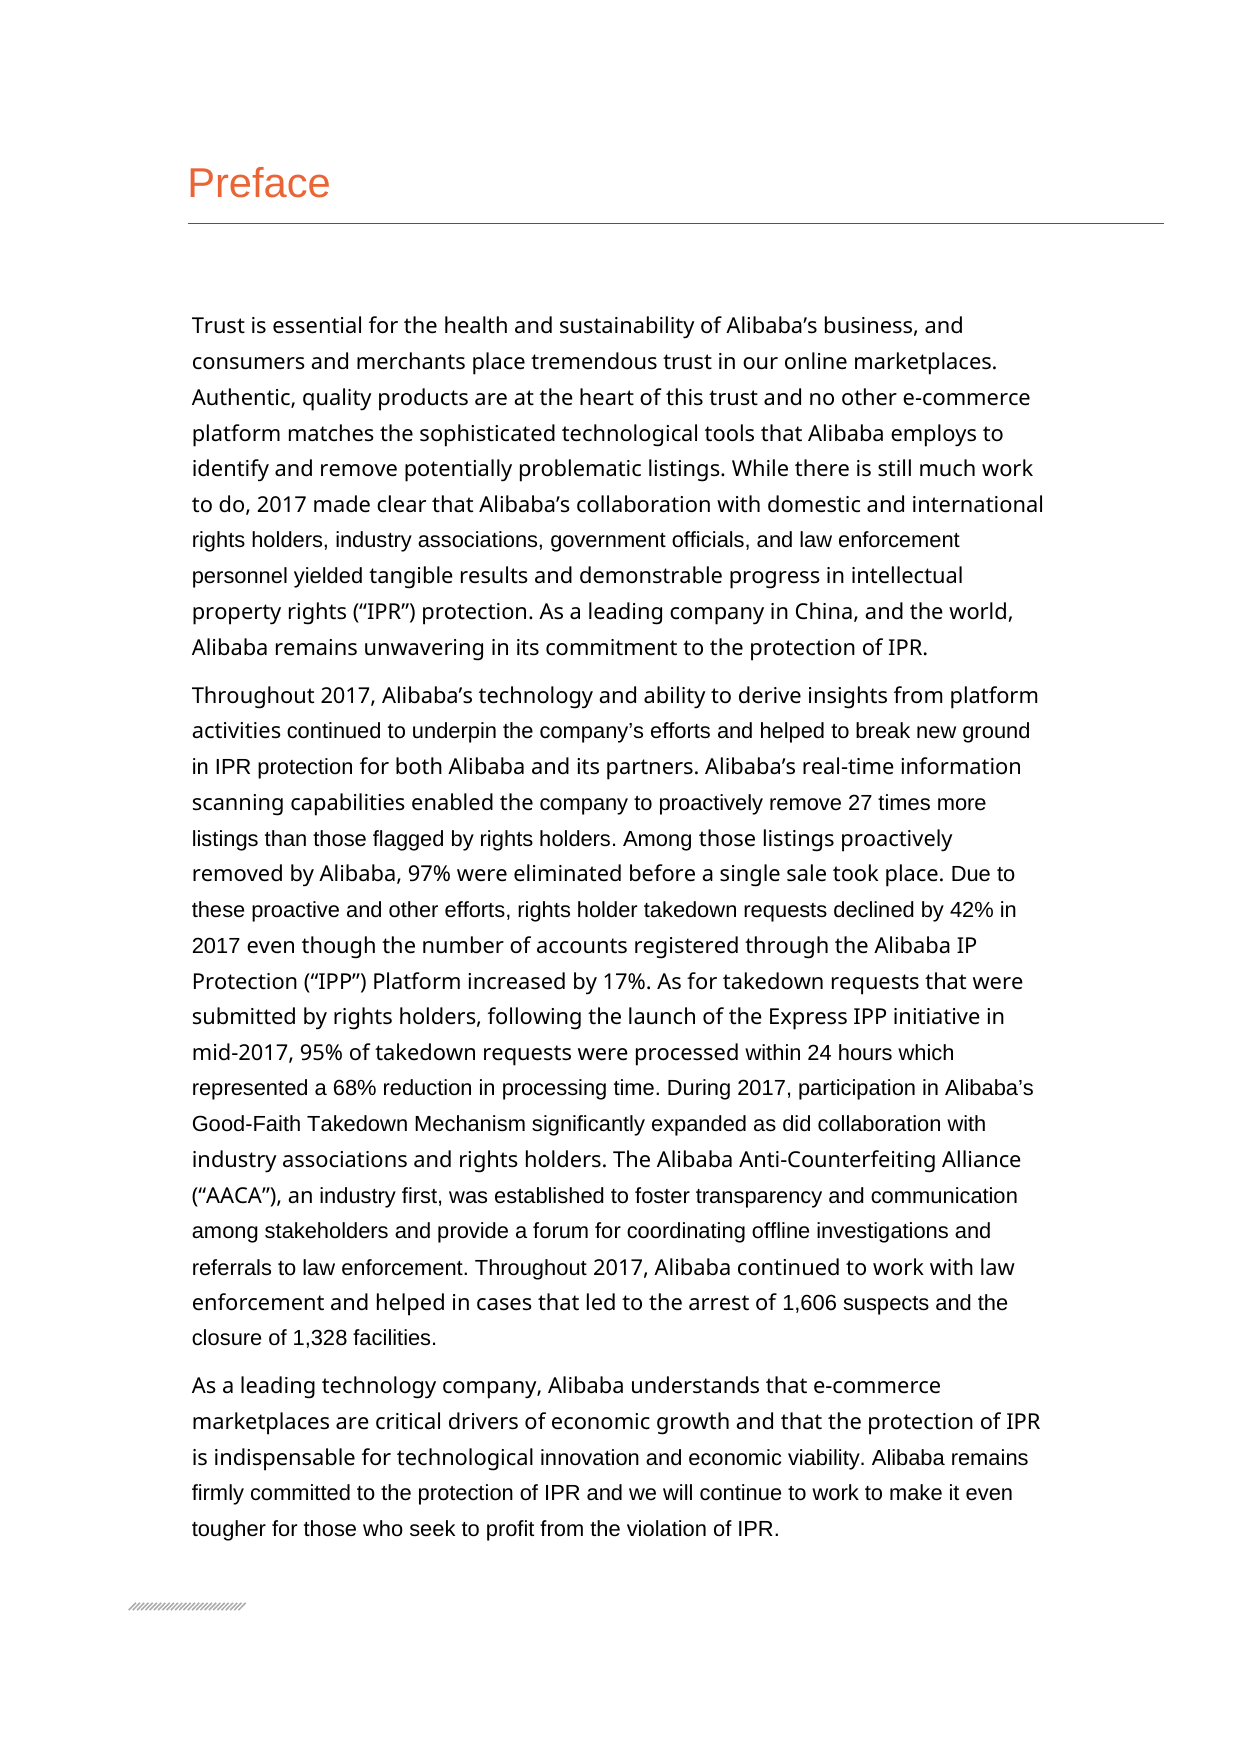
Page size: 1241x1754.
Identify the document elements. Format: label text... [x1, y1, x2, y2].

text Preface [187, 150, 1053, 215]
text Trust is essential for the health and sustainability of Alibaba’s business, and consumers and merchants place tremendous trust in our online marketplaces. Authentic, quality products are at the heart of this trust and no other e-commerce platform matches the sophisticated technological tools that Alibaba employs to identify and remove potentially problematic listings. While there is still much work to do, 2017 made clear that Alibaba’s collaboration with domestic and international rights holders, industry associations, government officials, and law enforcement personnel yielded tangible results and demonstrable progress in intellectual property rights (“IPR”) protection. As a leading company in China, and the world, Alibaba remains unwavering in its commitment to the protection of IPR. [192, 309, 1047, 663]
text As a leading technology company, Alibaba understands that e-commerce marketplaces are critical drivers of economic growth and that the protection of IPR is indispensable for technological innovation and economic viability. Alibaba remains firmly committed to the protection of IPR and we will continue to work to make it even tougher for those who seek to profit from the violation of IPR. [192, 1369, 1048, 1544]
text Throughout 2017, Alibaba’s technology and ability to derive insights from platform activities continued to underpin the company’s efforts and helped to break new ground in IPR protection for both Alibaba and its partners. Alibaba’s real-time information scanning capabilities enabled the company to proactively remove 27 times more listings than those flagged by rights holders. Among those listings proactively removed by Alibaba, 97% were eliminated before a single sale took place. Due to these proactive and other efforts, rights holder takedown requests declined by 42% in 2017 even though the number of accounts registered through the Alibaba IP Protection (“IPP”) Platform increased by 17%. As for takedown requests that were submitted by rights holders, following the launch of the Express IPP initiative in mid-2017, 95% of takedown requests were processed within 24 hours which represented a 68% reduction in processing time. During 2017, participation in Alibaba’s Good-Faith Takedown Mechanism significantly expanded as did collaboration with industry associations and rights holders. The Alibaba Anti-Counterfeiting Alliance (“AACA”), an industry first, was established to foster transparency and communication among stakeholders and provide a forum for coordinating offline investigations and referrals to law enforcement. Throughout 2017, Alibaba continued to work with law enforcement and helped in cases that led to the arrest of 1,606 suspects and the closure of 1,328 facilities. [192, 678, 1047, 1354]
